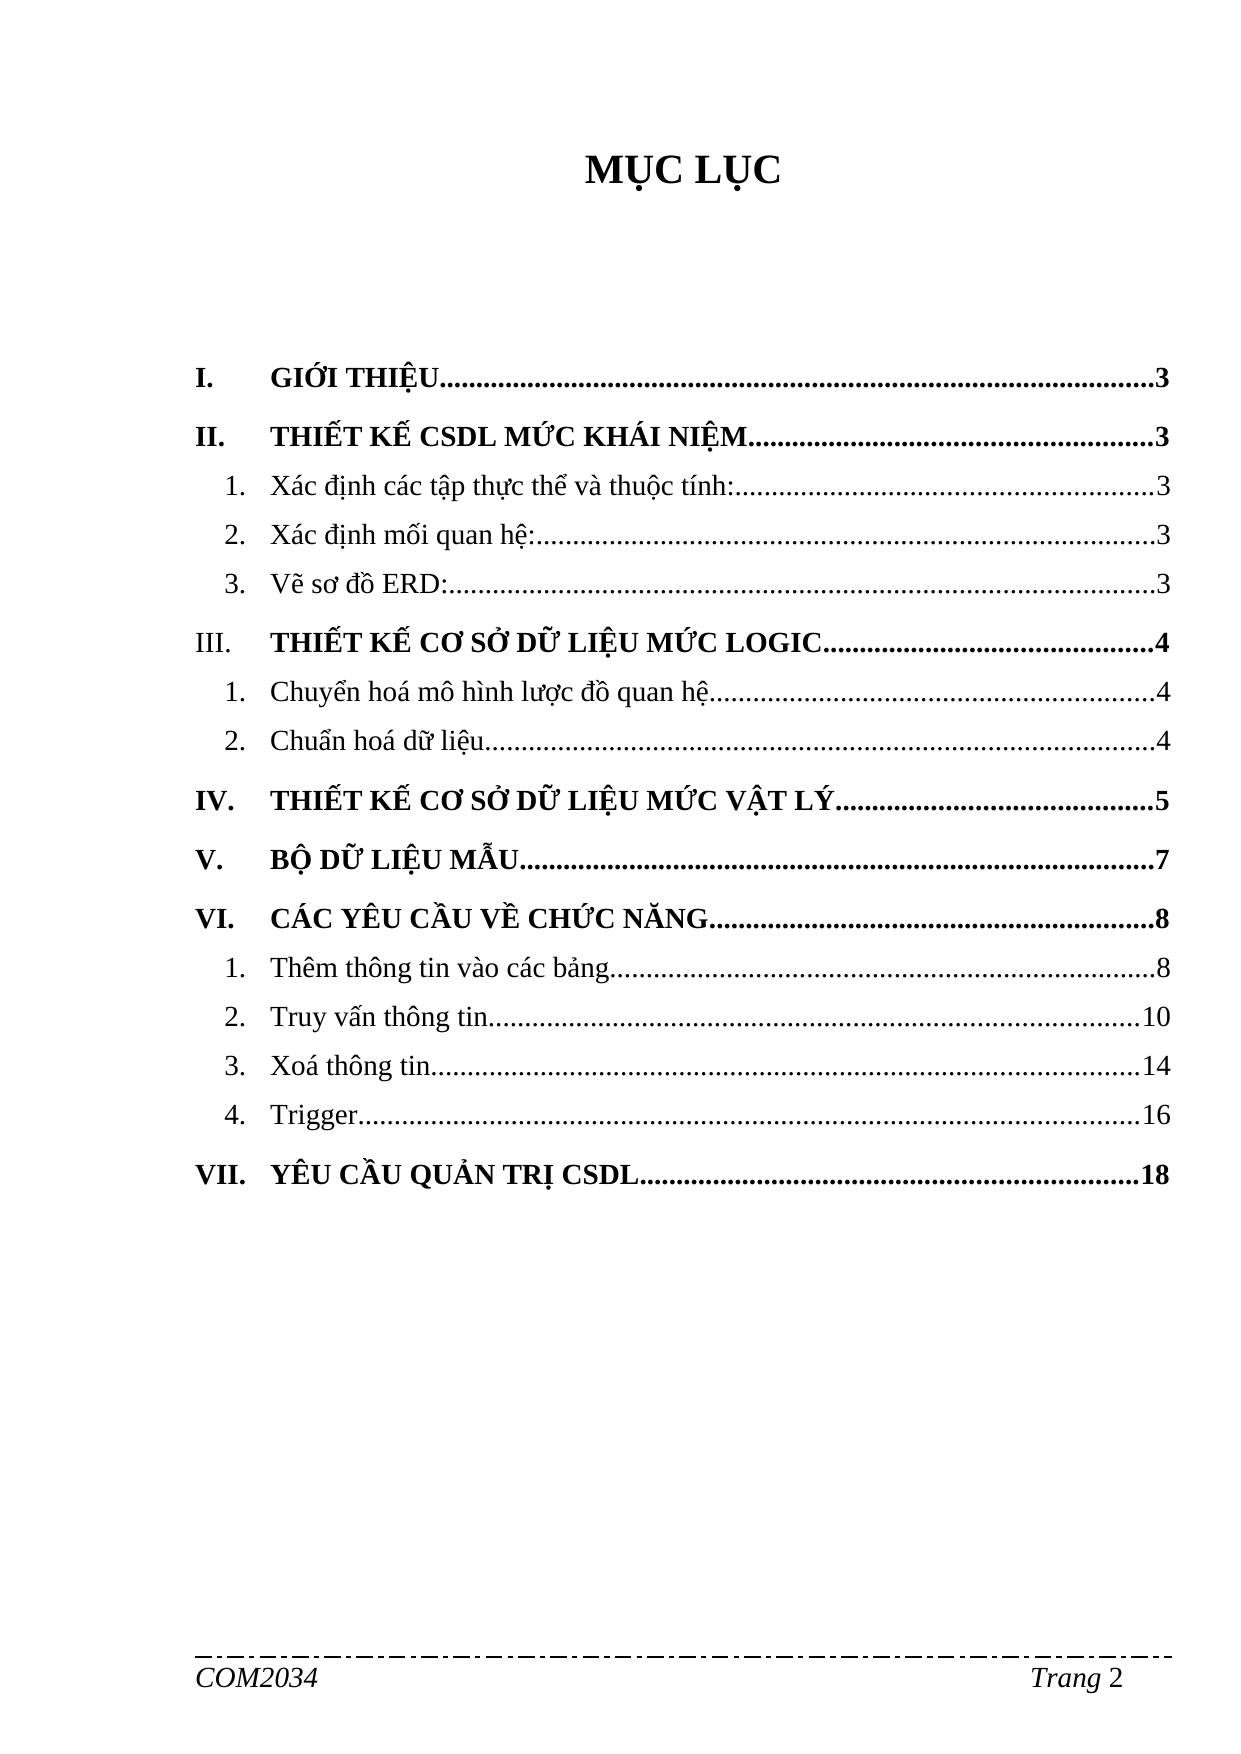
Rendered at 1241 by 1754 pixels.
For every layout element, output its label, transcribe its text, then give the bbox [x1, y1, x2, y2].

subtitle MỤC LỤC [195, 145, 1172, 193]
